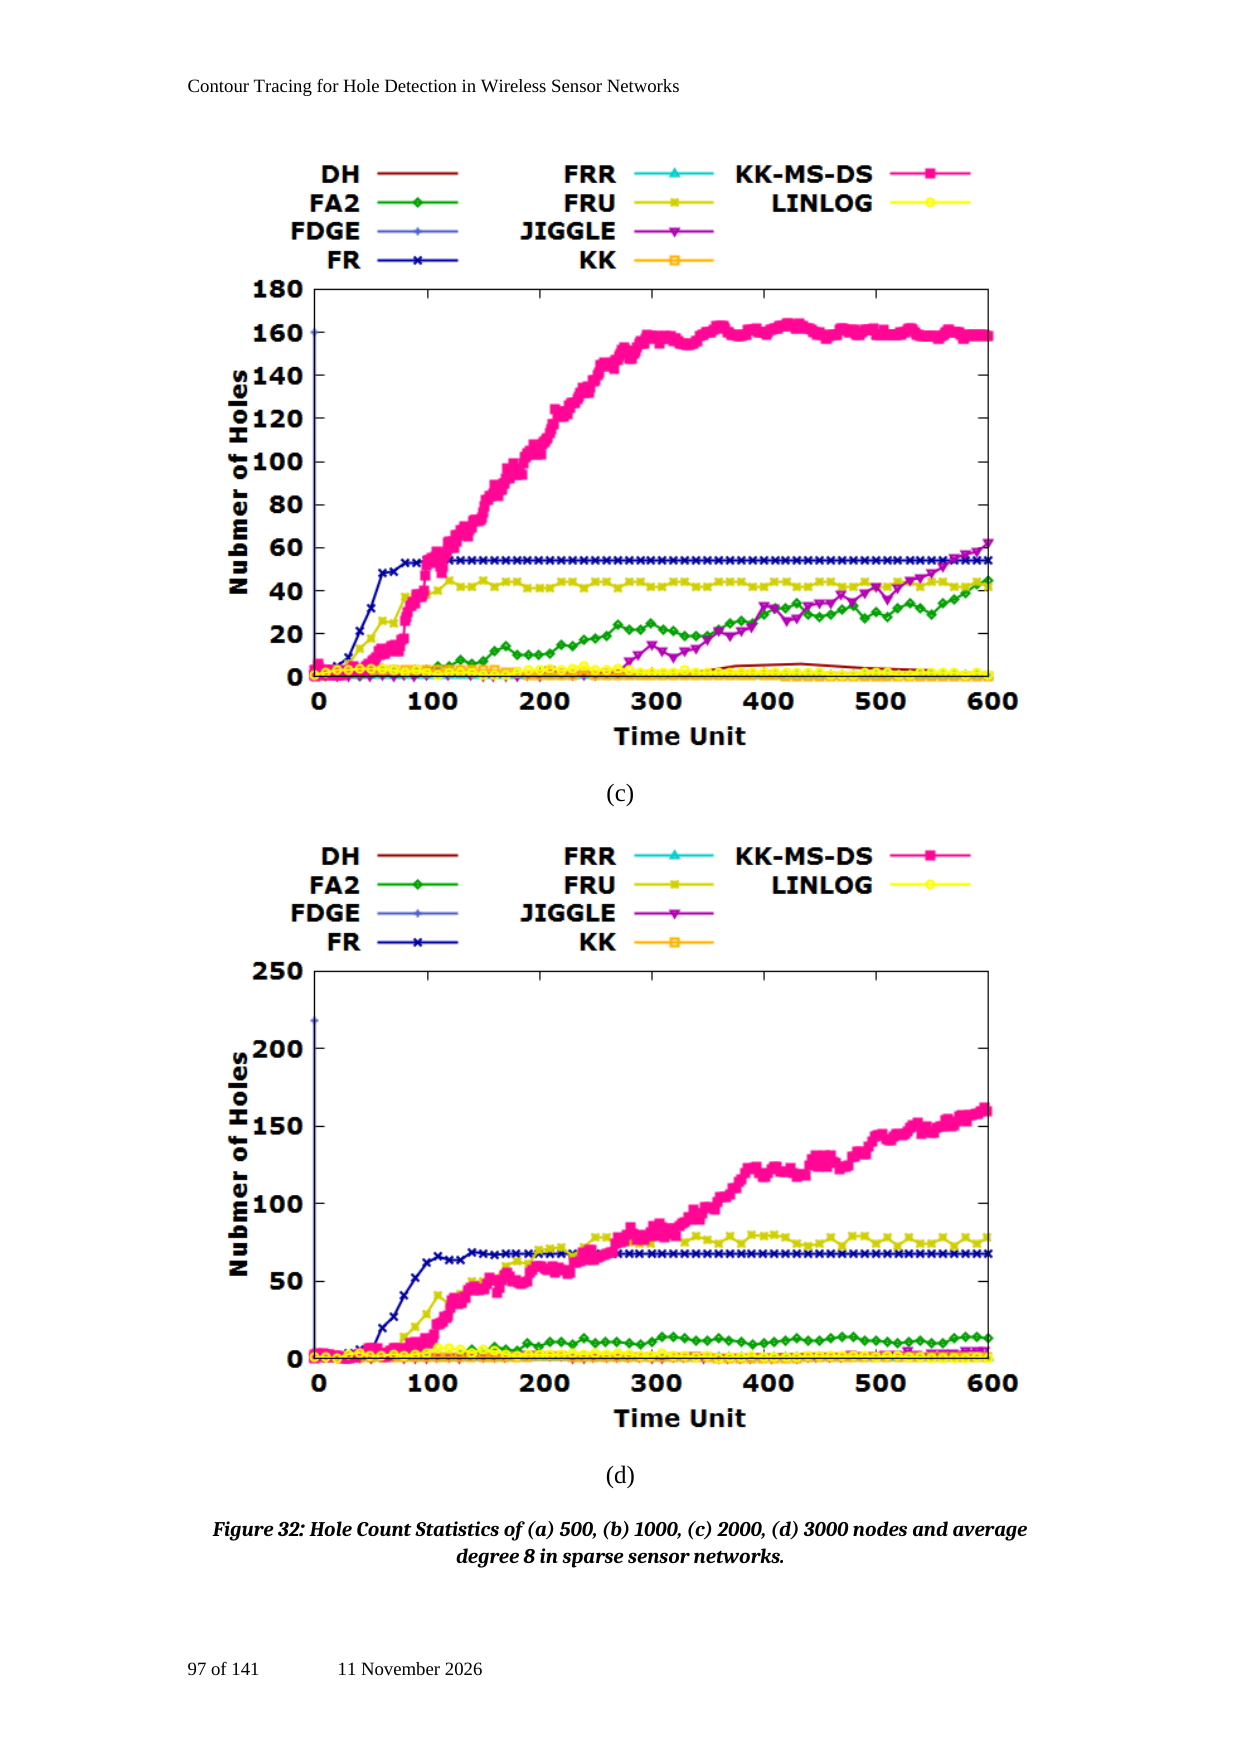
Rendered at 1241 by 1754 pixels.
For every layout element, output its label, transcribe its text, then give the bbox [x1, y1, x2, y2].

list (d) [187, 1460, 1053, 1489]
picture [217, 150, 1023, 754]
text (c) [187, 778, 1053, 807]
text Figure 32: Hole Count Statistics of (a) 500, (b) 1000, (c) 2000, (d) 3000 nodes and average degree 8 in sparse sensor networks. [187, 1514, 1053, 1568]
picture [217, 832, 1023, 1436]
